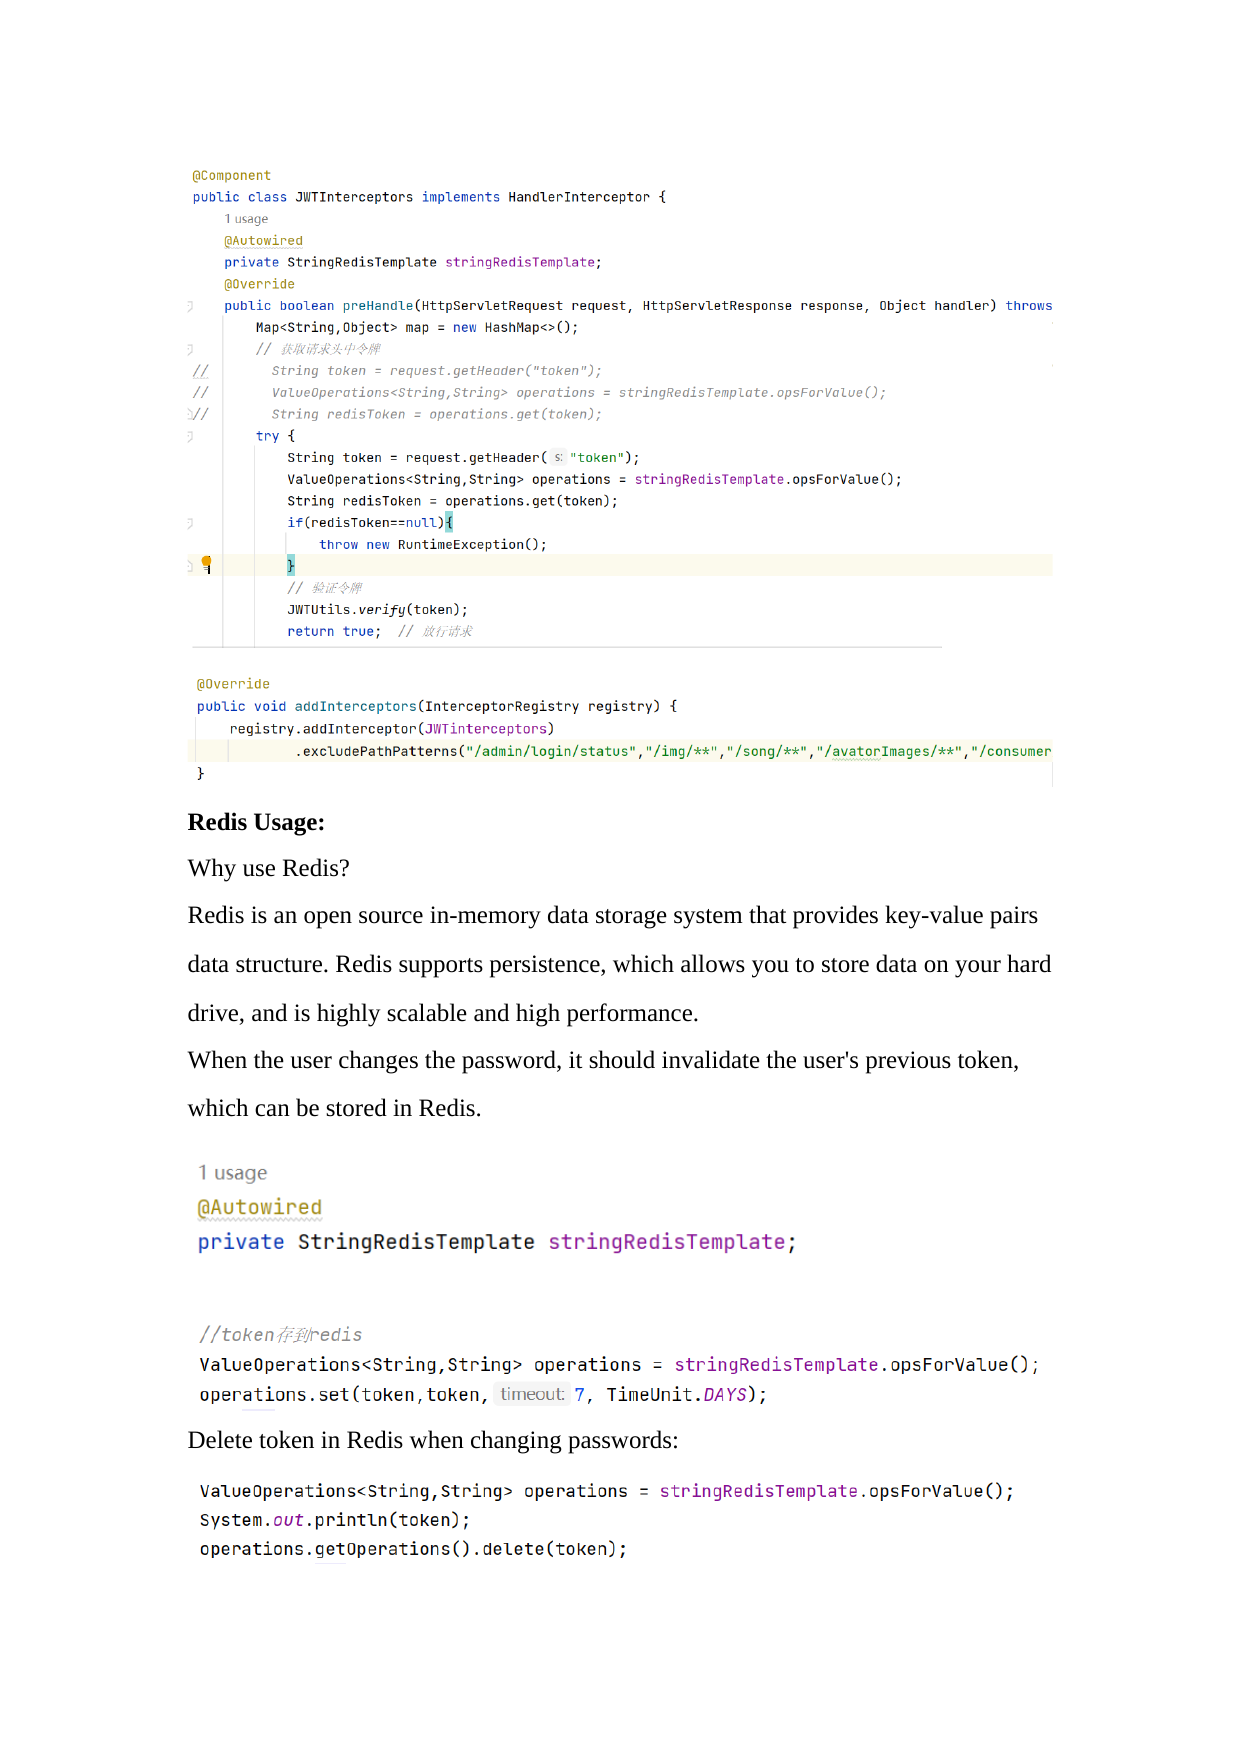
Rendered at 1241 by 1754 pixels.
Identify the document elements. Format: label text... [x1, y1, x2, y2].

text Delete token in Redis when changing passwords: [187, 1424, 1053, 1456]
picture [187, 163, 1053, 648]
text Redis Usage: [187, 805, 1053, 837]
text Why use Redis? [187, 852, 1053, 884]
picture [187, 1314, 1053, 1411]
text When the user changes the password, it should invalidate the user's previous token, which can be stored in Redis. [187, 1043, 1053, 1124]
text Redis is an open source in-memory data storage system that provides key-value pairs data structure. Redis supports persistence, which allows you to store data on your hard drive, and is highly scalable and high performance. [187, 898, 1053, 1028]
picture [187, 667, 1053, 787]
picture [187, 1474, 1053, 1564]
picture [187, 1151, 837, 1289]
